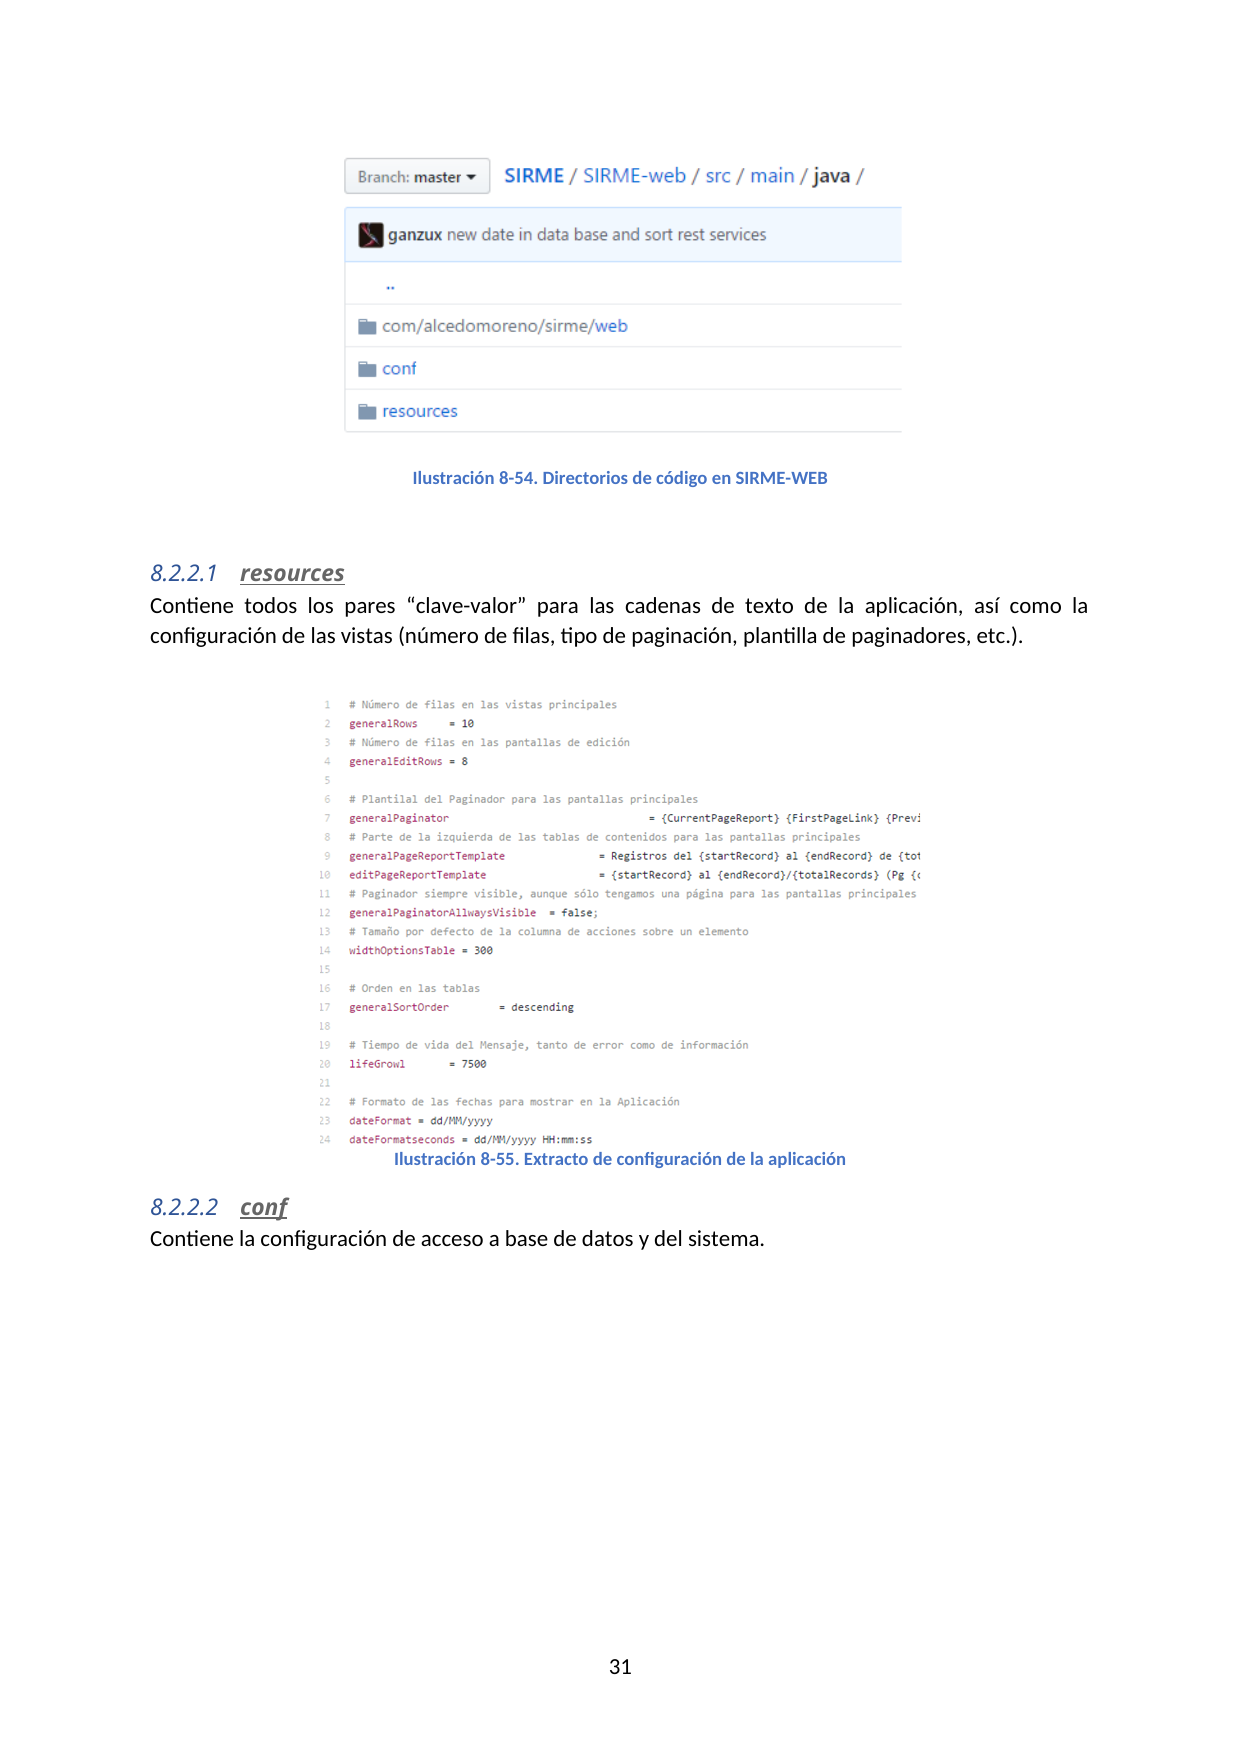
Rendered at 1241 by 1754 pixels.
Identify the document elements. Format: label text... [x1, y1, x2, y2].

subtitle resources [150, 557, 1090, 588]
text Contiene la configuración de acceso a base de datos y del sistema. [150, 1224, 1090, 1252]
text Contiene todos los pares “clave-valor” para las cadenas de texto de la aplicación, así como la configuración de las vistas (número de filas, tipo de paginación, plantilla de paginadores, etc.). [150, 591, 1090, 649]
picture [320, 696, 921, 1147]
subtitle conf [150, 1191, 1090, 1222]
picture [338, 150, 902, 448]
